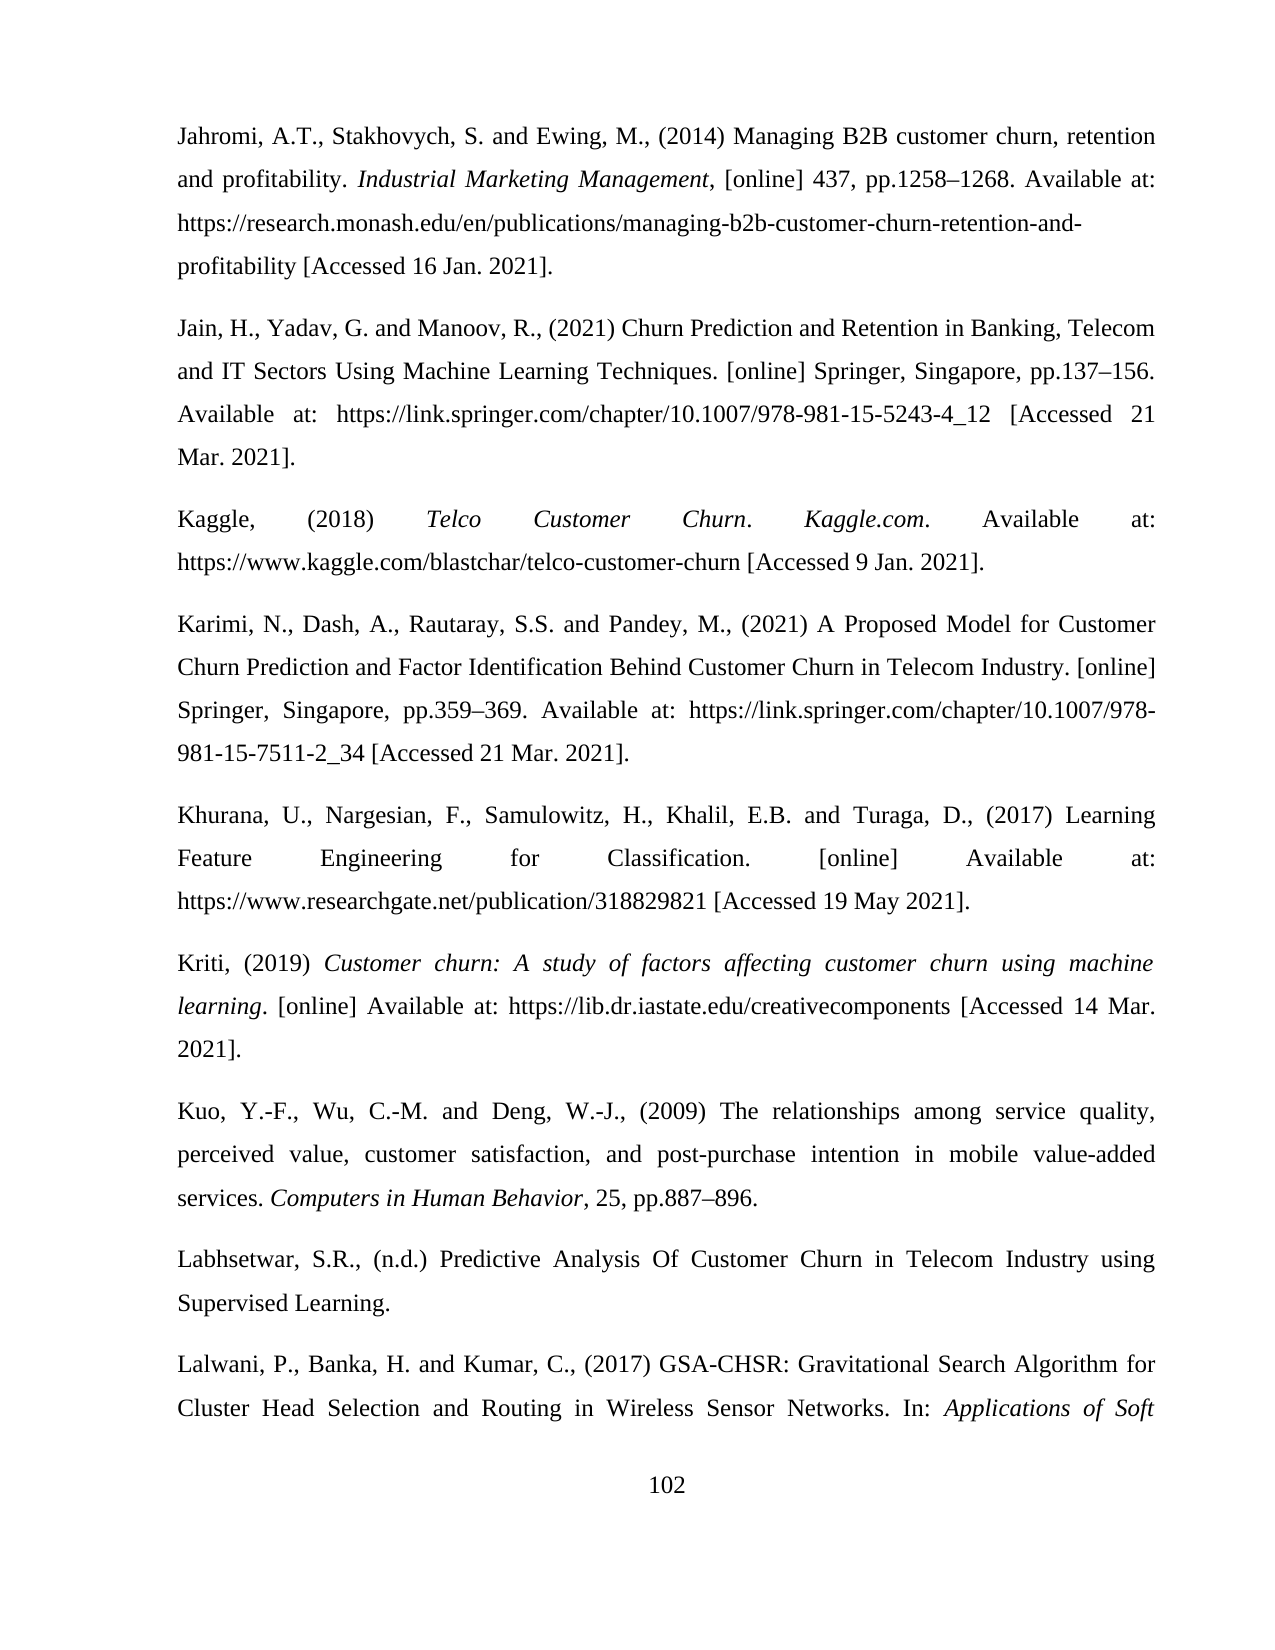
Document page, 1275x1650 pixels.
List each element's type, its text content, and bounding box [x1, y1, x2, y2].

text Khurana, U., Nargesian, F., Samulowitz, H., Khalil, E.B. and Turaga, D., (2017) Learning Feature Engineering for Classification. [online] Available at: https://www.researchgate.net/publication/318829821 [Accessed 19 May 2021]. [177, 800, 1156, 915]
text Labhsetwar, S.R., (n.d.) Predictive Analysis Of Customer Churn in Telecom Industry using Supervised Learning. [177, 1244, 1156, 1316]
text Karimi, N., Dash, A., Rautaray, S.S. and Pandey, M., (2021) A Proposed Model for Customer Churn Prediction and Factor Identification Behind Customer Churn in Telecom Industry. [online] Springer, Singapore, pp.359–369. Available at: https://link.springer.com/chapter/10.1007/978-981-15-7511-2_34 [Accessed 21 Mar. 2021]. [177, 609, 1156, 767]
text Jain, H., Yadav, G. and Manoov, R., (2021) Churn Prediction and Retention in Banking, Telecom and IT Sectors Using Machine Learning Techniques. [online] Springer, Singapore, pp.137–156. Available at: https://link.springer.com/chapter/10.1007/978-981-15-5243-4_12 [Accessed 21 Mar. 2021]. [177, 313, 1156, 471]
text Kaggle, (2018) Telco Customer Churn. Kaggle.com. Available at: https://www.kaggle.com/blastchar/telco-customer-churn [Accessed 9 Jan. 2021]. [177, 504, 1156, 576]
text Kriti, (2019) Customer churn: A study of factors affecting customer churn using machine learning. [online] Available at: https://lib.dr.iastate.edu/creativecomponents [Accessed 14 Mar. 2021]. [177, 948, 1156, 1063]
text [177, 1349, 1156, 1421]
text Kuo, Y.-F., Wu, C.-M. and Deng, W.-J., (2009) The relationships among service quality, perceived value, customer satisfaction, and post-purchase intention in mobile value-added services. Computers in Human Behavior, 25, pp.887–896. [177, 1096, 1156, 1211]
text Jahromi, A.T., Stakhovych, S. and Ewing, M., (2014) Managing B2B customer churn, retention and profitability. Industrial Marketing Management, [online] 437, pp.1258–1268. Available at: https://research.monash.edu/en/publications/managing-b2b-customer-churn-retention-and-profitability [Accessed 16 Jan. 2021]. [177, 121, 1156, 279]
